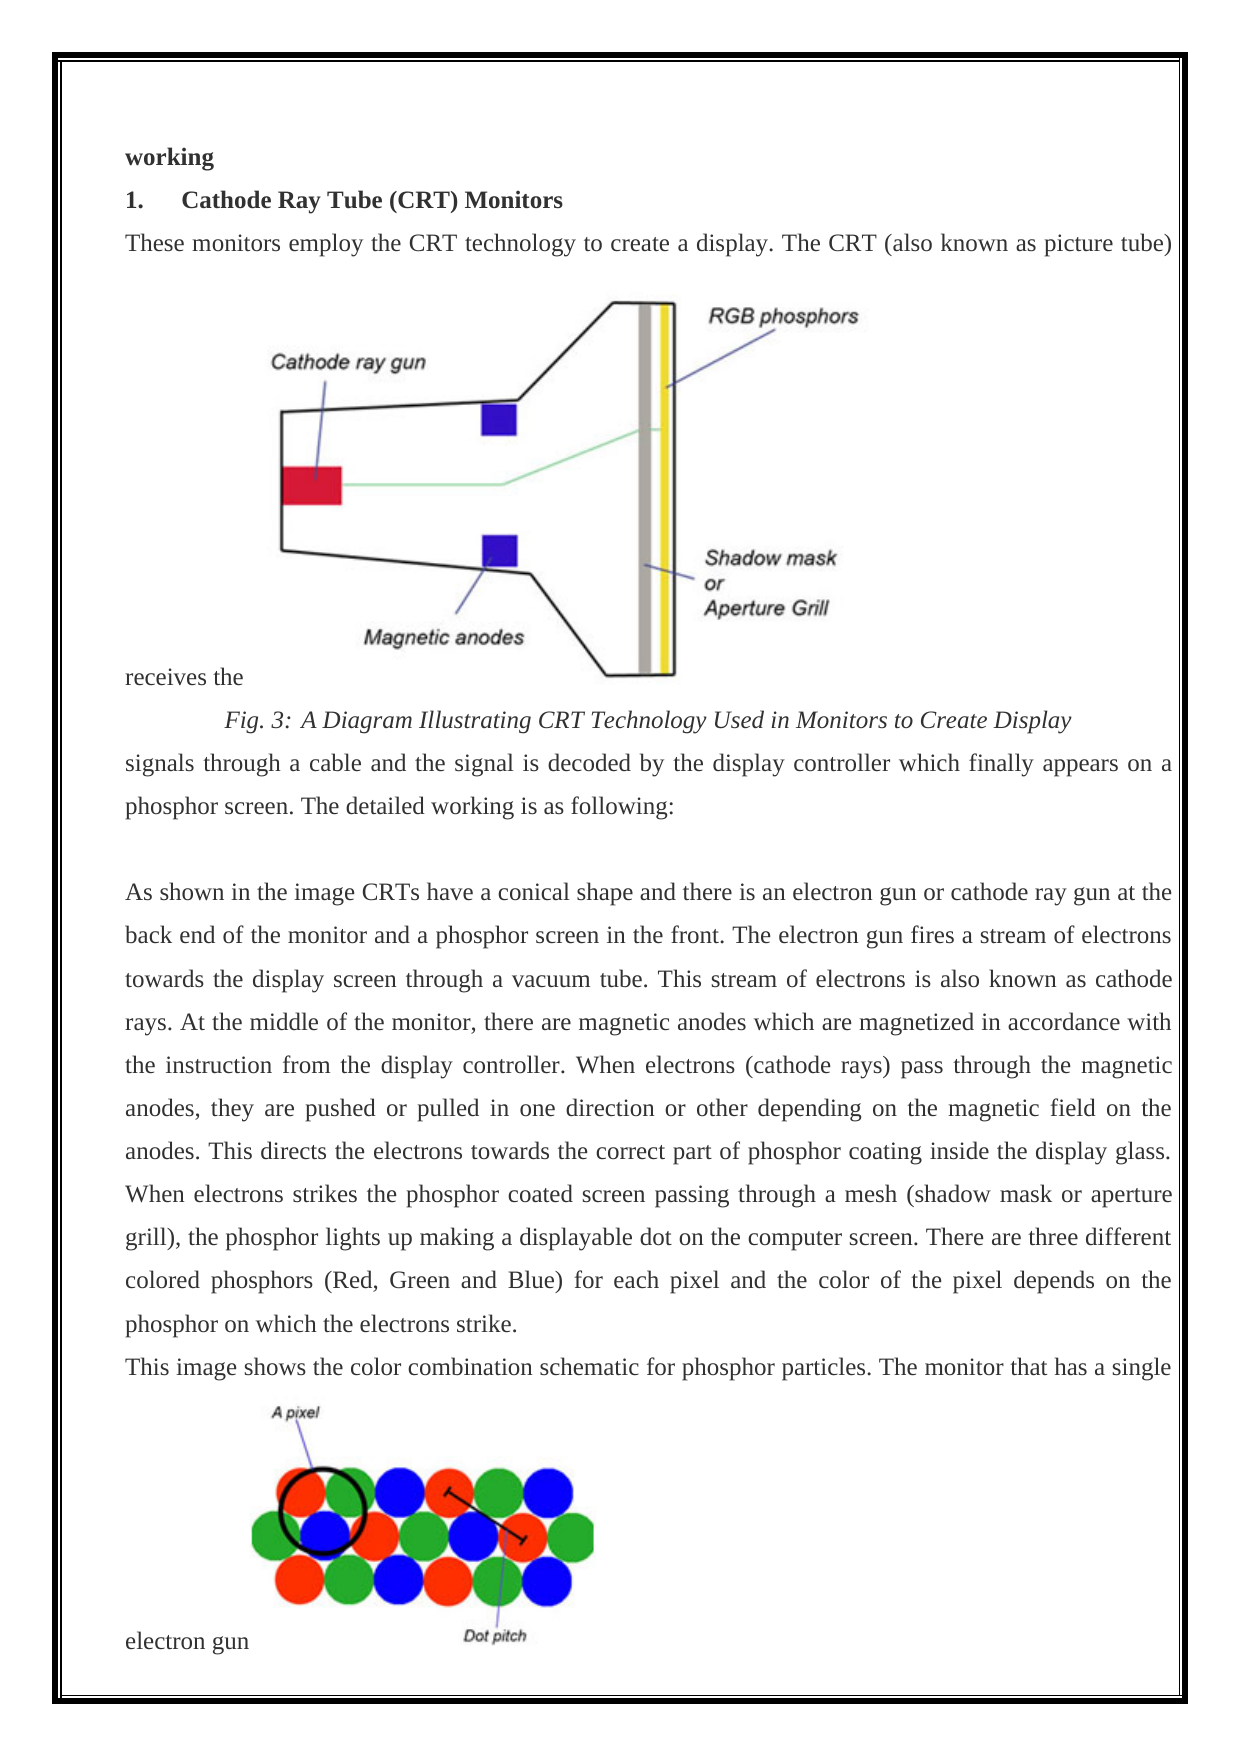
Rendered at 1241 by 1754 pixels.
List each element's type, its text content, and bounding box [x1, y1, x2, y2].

text 1. Cathode Ray Tube (CRT) Monitors [125, 185, 1173, 213]
picture [249, 1395, 597, 1650]
picture [243, 271, 875, 686]
text As shown in the image CRTs have a conical shape and there is an electron gun or cathode ray gun at the back end of the monitor and a phosphor screen in the front. The electron gun fires a stream of electrons towards the display screen through a vacuum tube. This stream of electrons is also known as cathode rays. At the middle of the monitor, there are magnetic anodes which are magnetized in accordance with the instruction from the display controller. When electrons (cathode rays) pass through the magnetic anodes, they are pushed or pulled in one direction or other depending on the magnetic field on the anodes. This directs the electrons towards the correct part of phosphor coating inside the display glass. When electrons strikes the phosphor coated screen passing through a mesh (shadow mask or aperture grill), the phosphor lights up making a displayable dot on the computer screen. There are three different colored phosphors (Red, Green and Blue) for each pixel and the color of the pixel depends on the phosphor on which the electrons strike. [125, 877, 1173, 1337]
text working [125, 142, 1173, 170]
text Fig. 3: A Diagram Illustrating CRT Technology Used in Monitors to Create Display [125, 705, 1173, 734]
text signals through a cable and the signal is decoded by the display controller which finally appears on a phosphor screen. The detailed working is as following: [125, 748, 1173, 820]
